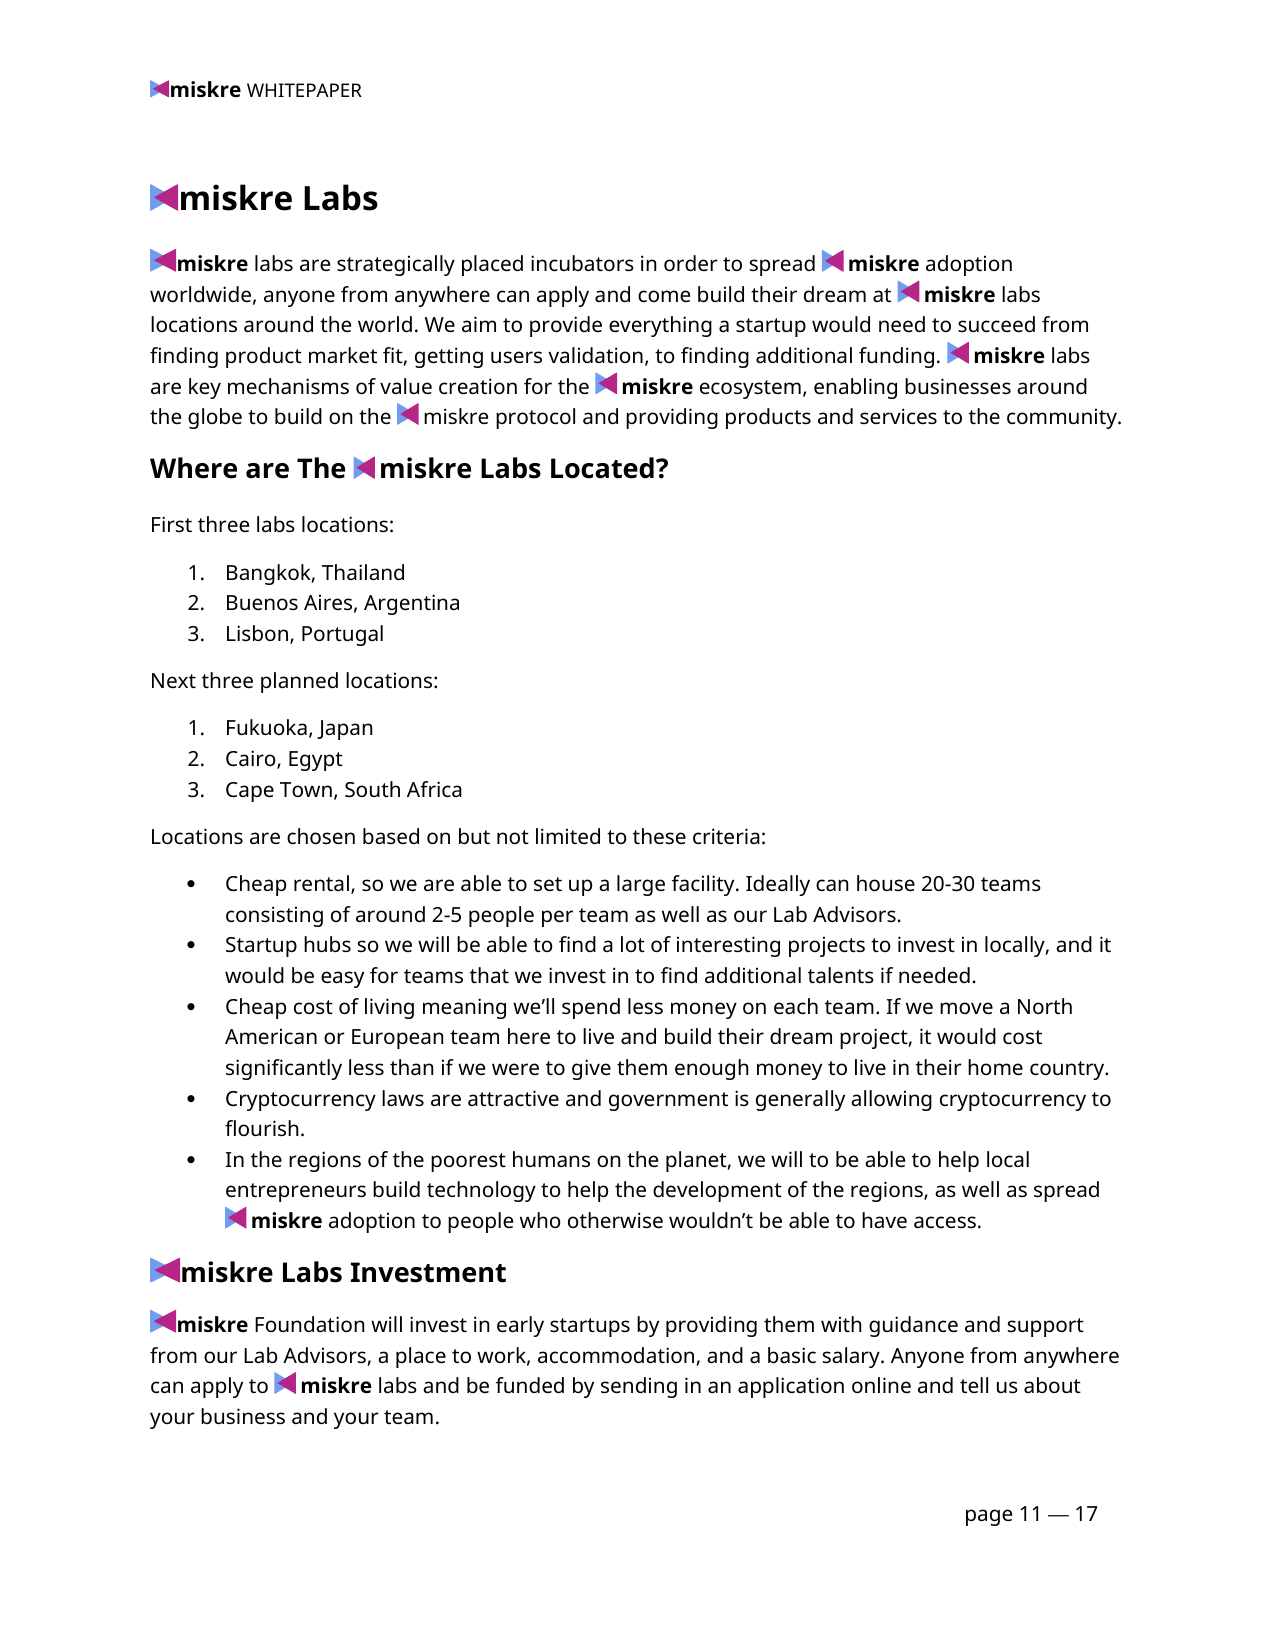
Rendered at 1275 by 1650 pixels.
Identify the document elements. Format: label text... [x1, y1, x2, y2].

subtitle Where are The miskre Labs Located? [150, 450, 1125, 487]
text miskre Labs Investment [150, 1253, 1125, 1290]
text miskre Foundation will invest in early startups by providing them with guidance and support from our Lab Advisors, a place to work, accommodation, and a basic salary. Anyone from anywhere can apply to miskre labs and be funded by sending in an application online and tell us about your business and your team. [150, 1310, 1125, 1431]
list Cape Town, South Africa [187, 775, 1125, 803]
list Lisbon, Portugal [187, 619, 1125, 647]
text Locations are chosen based on but not limited to these criteria: [150, 822, 1125, 850]
text Next three planned locations: [150, 666, 1125, 694]
list Cairo, Egypt [187, 744, 1125, 772]
list Startup hubs so we will be able to find a lot of interesting projects to invest in locally, and it would be easy for teams that we invest in to find additional talents if needed. [187, 931, 1125, 989]
list Bangkok, Thailand [187, 558, 1125, 586]
list Cryptocurrency laws are attractive and government is generally allowing cryptocurrency to flourish. [187, 1084, 1125, 1143]
subtitle miskre Labs [150, 175, 1125, 220]
list Cheap cost of living meaning we’ll spend less money on each team. If we move a North American or European team here to live and build their dream project, it would cost significantly less than if we were to give them enough money to live in their home country. [187, 992, 1125, 1081]
text miskre labs are strategically placed incubators in order to spread miskre adoption worldwide, anyone from anywhere can apply and come build their dream at miskre labs locations around the world. We aim to provide everything a startup would need to succeed from finding product market fit, getting users validation, to finding additional funding. miskre labs are key mechanisms of value creation for the miskre ecosystem, enabling businesses around the globe to build on the miskre protocol and providing products and services to the community. [150, 249, 1125, 431]
list In the regions of the poorest humans on the planet, we will to be able to help local entrepreneurs build technology to help the development of the regions, as well as spread miskre adoption to people who otherwise wouldn’t be able to have access. [187, 1145, 1125, 1234]
list Buenos Aires, Argentina [187, 588, 1125, 617]
list Fukuoka, Japan [187, 713, 1125, 742]
text First three labs locations: [150, 510, 1125, 539]
list Cheap rental, so we are able to set up a large facility. Ideally can house 20-30 teams consisting of around 2-5 people per team as well as our Lab Advisors. [187, 869, 1125, 928]
